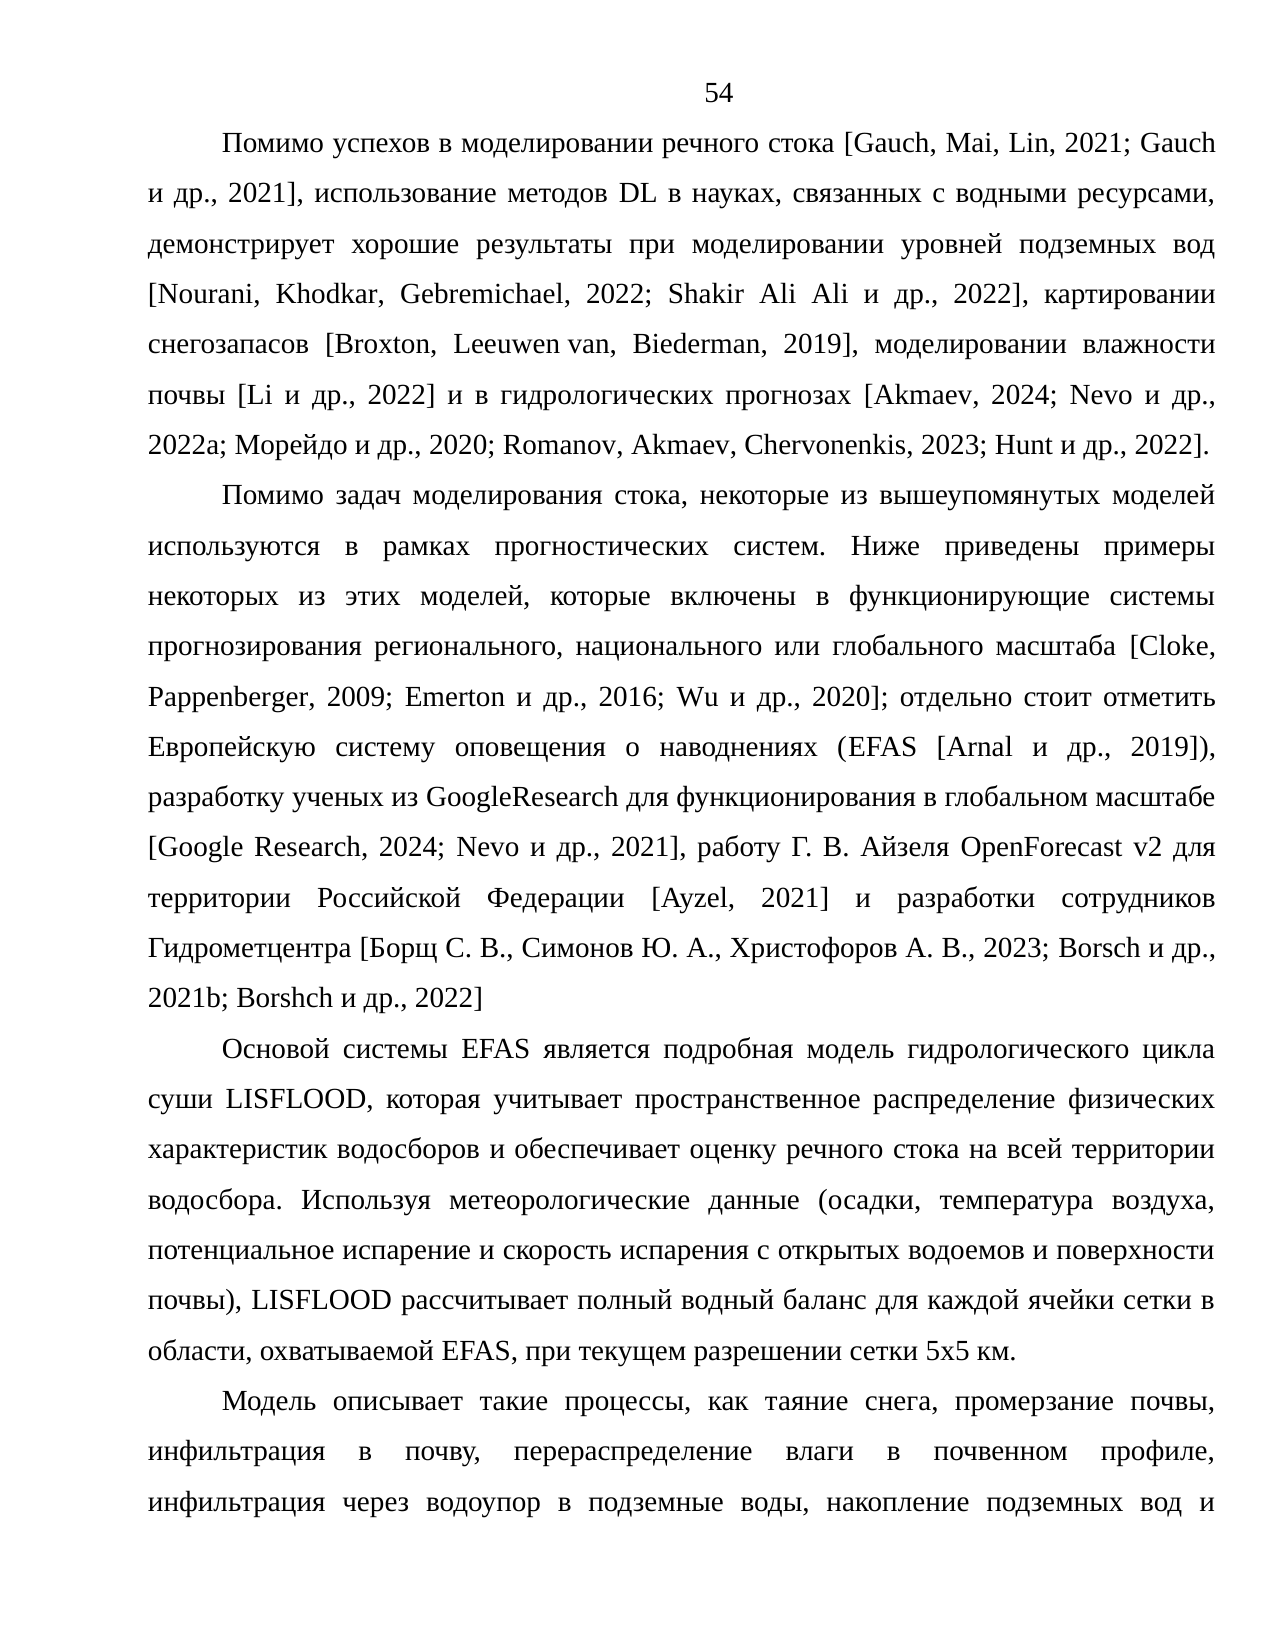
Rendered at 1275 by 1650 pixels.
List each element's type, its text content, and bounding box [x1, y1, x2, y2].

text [148, 1383, 1216, 1517]
text Помимо успехов в моделировании речного стока [Gauch, Mai, Lin, 2021; Gauch и др., 2021], использование методов DL в науках, связанных с водными ресурсами, демонстрирует хорошие результаты при моделировании уровней подземных вод [Nourani, Khodkar, Gebremichael, 2022; Shakir Ali Ali и др., 2022], картировании снегозапасов [Broxton, Leeuwen van, Biederman, 2019], моделировании влажности почвы [Li и др., 2022] и в гидрологических прогнозах [Akmaev, 2024; Nevo и др., 2022a; Морейдо и др., 2020; Romanov, Akmaev, Chervonenkis, 2023; Hunt и др., 2022]. [148, 125, 1216, 461]
text Основой системы EFAS является подробная модель гидрологического цикла суши LISFLOOD, которая учитывает пространственное распределение физических характеристик водосборов и обеспечивает оценку речного стока на всей территории водосбора. Используя метеорологические данные (осадки, температура воздуха, потенциальное испарение и скорость испарения с открытых водоемов и поверхности почвы), LISFLOOD рассчитывает полный водный баланс для каждой ячейки сетки в области, охватываемой EFAS, при текущем разрешении сетки 5x5 км. [148, 1031, 1216, 1366]
text Помимо задач моделирования стока, некоторые из вышеупомянутых моделей используются в рамках прогностических систем. Ниже приведены примеры некоторых из этих моделей, которые включены в функционирующие системы прогнозирования регионального, национального или глобального масштаба [Cloke, Pappenberger, 2009; Emerton и др., 2016; Wu и др., 2020]; отдельно стоит отметить Европейскую систему оповещения о наводнениях (EFAS [Arnal и др., 2019]), разработку ученых из GoogleResearch для функционирования в глобальном масштабе [Google Research, 2024; Nevo и др., 2021], работу Г. В. Айзеля OpenForecast v2 для территории Российской Федерации [Ayzel, 2021] и разработки сотрудников Гидрометцентра [Борщ С. В., Симонов Ю. А., Христофоров А. В., 2023; Borsch и др., 2021b; Borshch и др., 2022] [148, 477, 1216, 1014]
